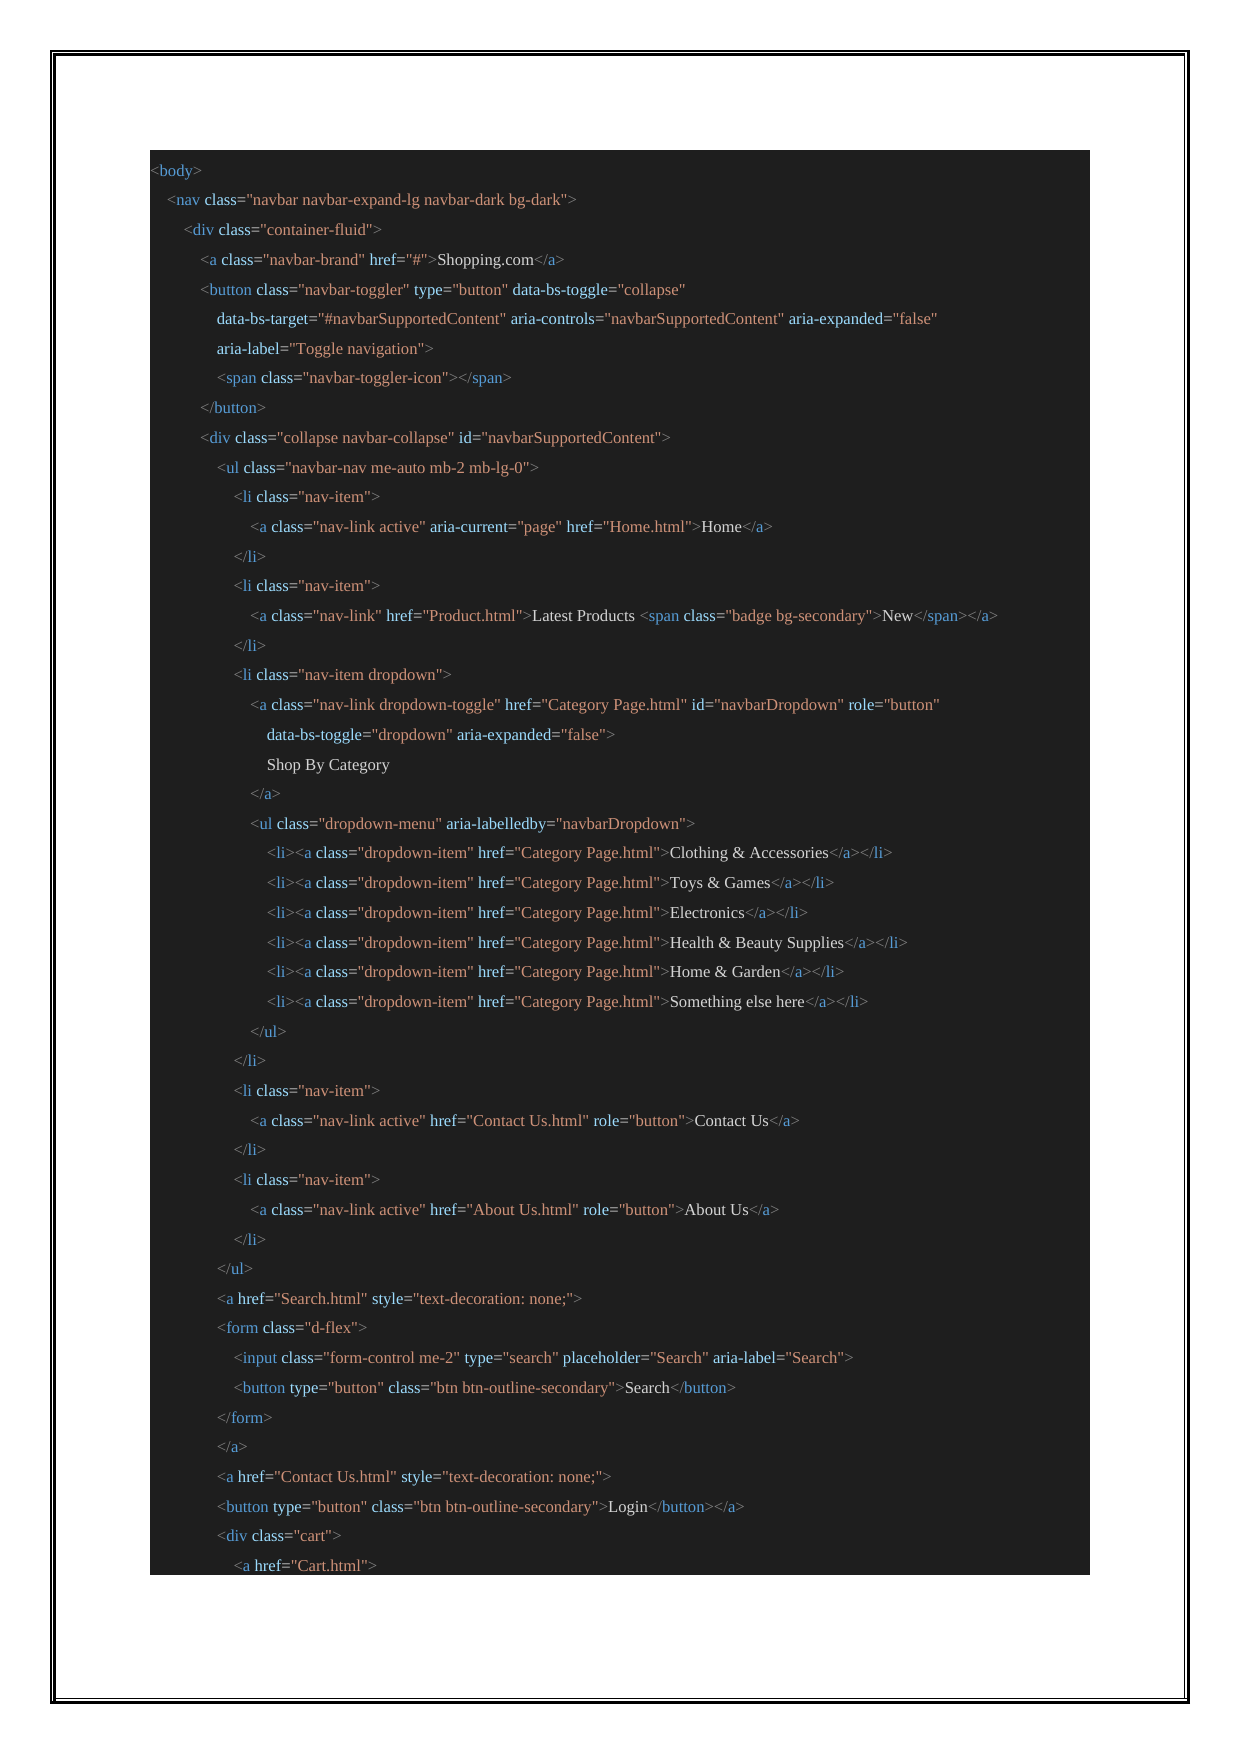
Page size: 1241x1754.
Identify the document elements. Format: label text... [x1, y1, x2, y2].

text <nav class="navbar navbar-expand-lg navbar-dark bg-dark"> [150, 180, 1090, 209]
text </ul> [150, 1248, 1090, 1278]
text <a class="nav-link" href="Product.html">Latest Products <span class="badge bg-secondary">New</span></a> [150, 595, 1090, 625]
text </li> [150, 1041, 1090, 1070]
text <li><a class="dropdown-item" href="Category Page.html">Home & Garden</a></li> [150, 952, 1090, 981]
text aria-label="Toggle navigation"> [150, 328, 1090, 358]
text <li><a class="dropdown-item" href="Category Page.html">Clothing & Accessories</a></li> [150, 833, 1090, 862]
text <ul class="navbar-nav me-auto mb-2 mb-lg-0"> [150, 447, 1090, 477]
text data-bs-target="#navbarSupportedContent" aria-controls="navbarSupportedContent" aria-expanded="false" [150, 298, 1090, 328]
text </form> [150, 1397, 1090, 1427]
text <a href="Search.html" style="text-decoration: none;"> [150, 1278, 1090, 1308]
text <li><a class="dropdown-item" href="Category Page.html">Electronics</a></li> [150, 892, 1090, 922]
text </ul> [150, 1011, 1090, 1041]
text <li><a class="dropdown-item" href="Category Page.html">Health & Beauty Supplies</a></li> [150, 922, 1090, 952]
text <a href="Cart.html"> [150, 1545, 1090, 1575]
text <li class="nav-item"> [150, 477, 1090, 506]
text <button class="navbar-toggler" type="button" data-bs-toggle="collapse" [150, 269, 1090, 298]
text <a class="nav-link active" href="Contact Us.html" role="button">Contact Us</a> [150, 1100, 1090, 1130]
text <body> [150, 150, 1090, 180]
text </li> [150, 536, 1090, 566]
text Shop By Category [150, 744, 1090, 773]
text <div class="container-fluid"> [150, 209, 1090, 239]
text <li class="nav-item dropdown"> [150, 655, 1090, 684]
text <ul class="dropdown-menu" aria-labelledby="navbarDropdown"> [150, 803, 1090, 833]
text <a class="nav-link active" aria-current="page" href="Home.html">Home</a> [150, 506, 1090, 536]
text </a> [150, 773, 1090, 803]
text <button type="button" class="btn btn-outline-secondary">Search</button> [150, 1367, 1090, 1397]
text </button> [150, 387, 1090, 417]
text <span class="navbar-toggler-icon"></span> [150, 358, 1090, 387]
text <div class="cart"> [150, 1516, 1090, 1545]
text <button type="button" class="btn btn-outline-secondary">Login</button></a> [150, 1486, 1090, 1516]
text <li class="nav-item"> [150, 566, 1090, 595]
text </a> [150, 1427, 1090, 1456]
text <li><a class="dropdown-item" href="Category Page.html">Something else here</a></li> [150, 981, 1090, 1011]
text </li> [150, 1130, 1090, 1159]
text <a href="Contact Us.html" style="text-decoration: none;"> [150, 1456, 1090, 1486]
text <li class="nav-item"> [150, 1070, 1090, 1100]
text <li><a class="dropdown-item" href="Category Page.html">Toys & Games</a></li> [150, 862, 1090, 892]
text <a class="navbar-brand" href="#">Shopping.com</a> [150, 239, 1090, 269]
text <form class="d-flex"> [150, 1308, 1090, 1337]
text </li> [150, 625, 1090, 655]
text <input class="form-control me-2" type="search" placeholder="Search" aria-label="Search"> [150, 1337, 1090, 1367]
text <a class="nav-link dropdown-toggle" href="Category Page.html" id="navbarDropdown" role="button" [150, 684, 1090, 714]
text <a class="nav-link active" href="About Us.html" role="button">About Us</a> [150, 1189, 1090, 1219]
text <div class="collapse navbar-collapse" id="navbarSupportedContent"> [150, 417, 1090, 447]
text <li class="nav-item"> [150, 1159, 1090, 1189]
text </li> [150, 1219, 1090, 1248]
text data-bs-toggle="dropdown" aria-expanded="false"> [150, 714, 1090, 744]
